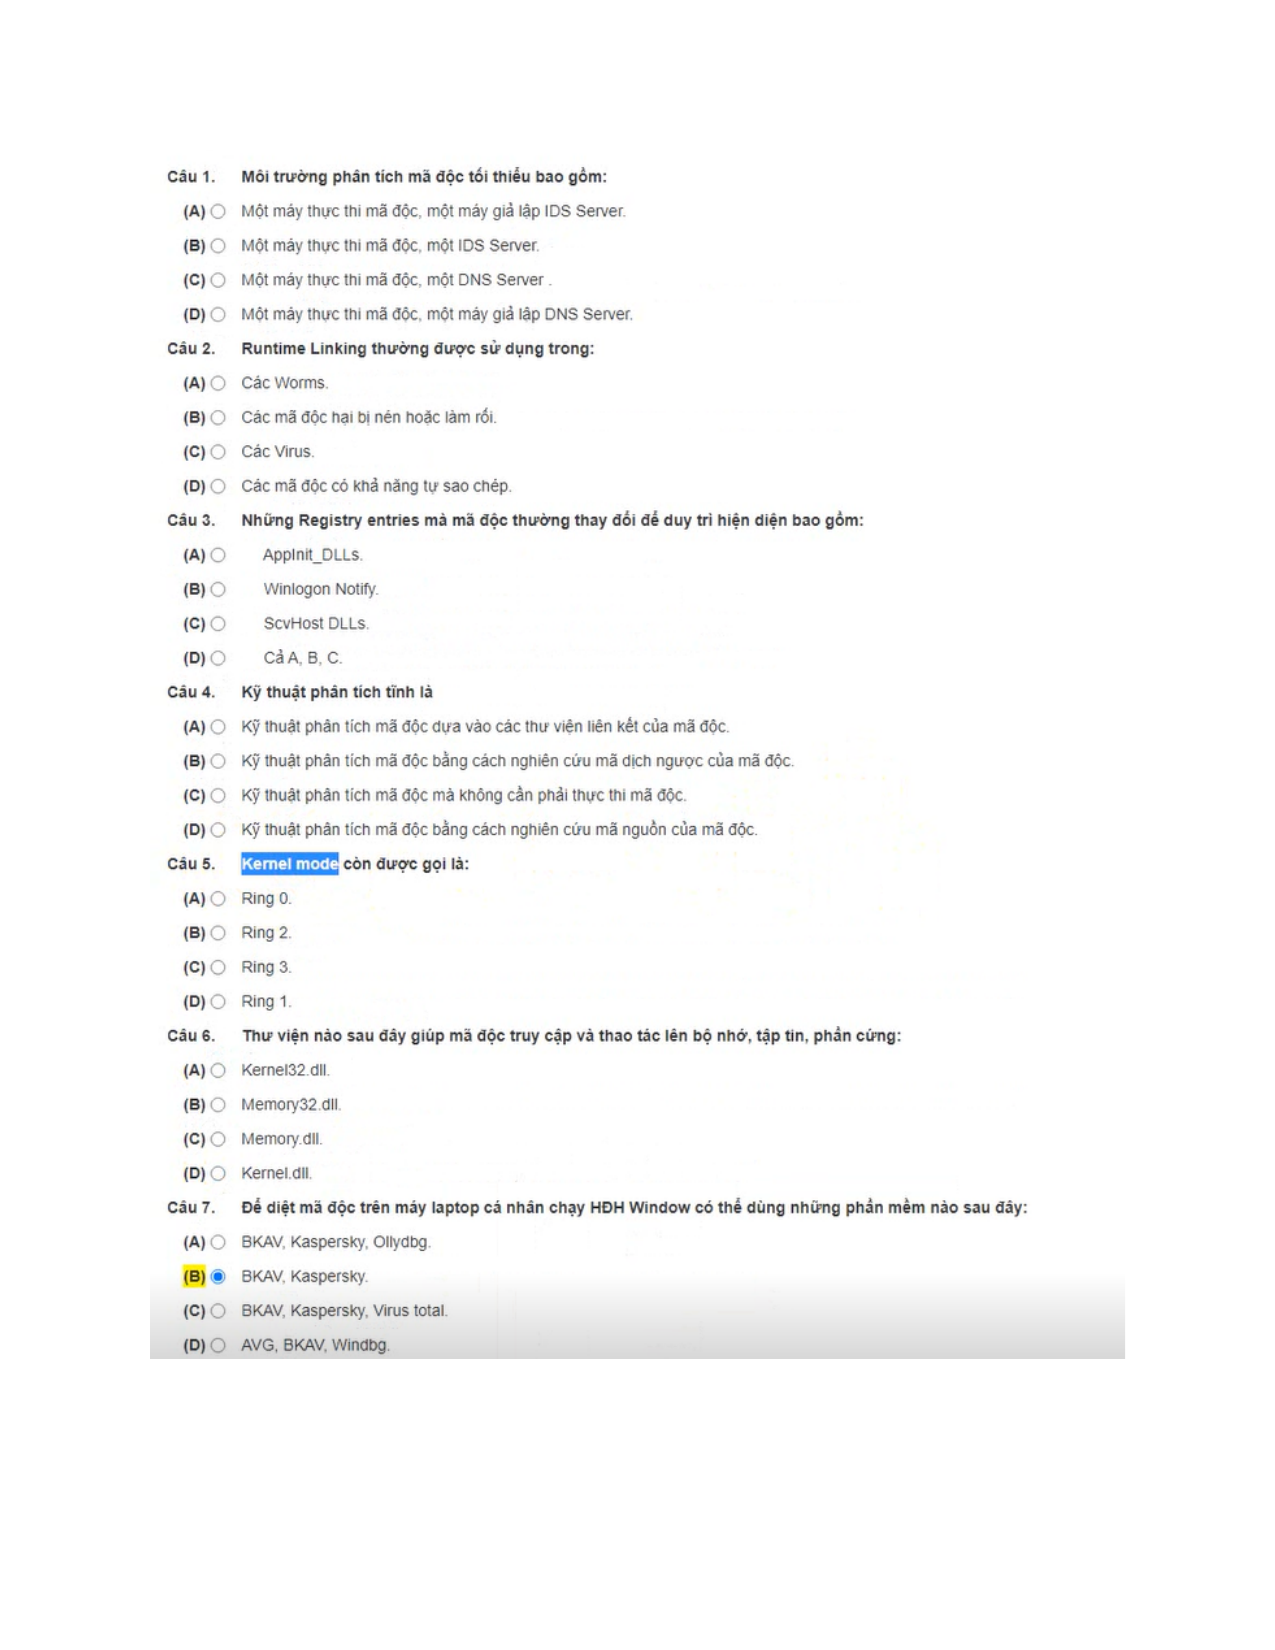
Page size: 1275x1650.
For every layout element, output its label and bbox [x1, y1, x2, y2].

picture [150, 150, 1125, 1359]
